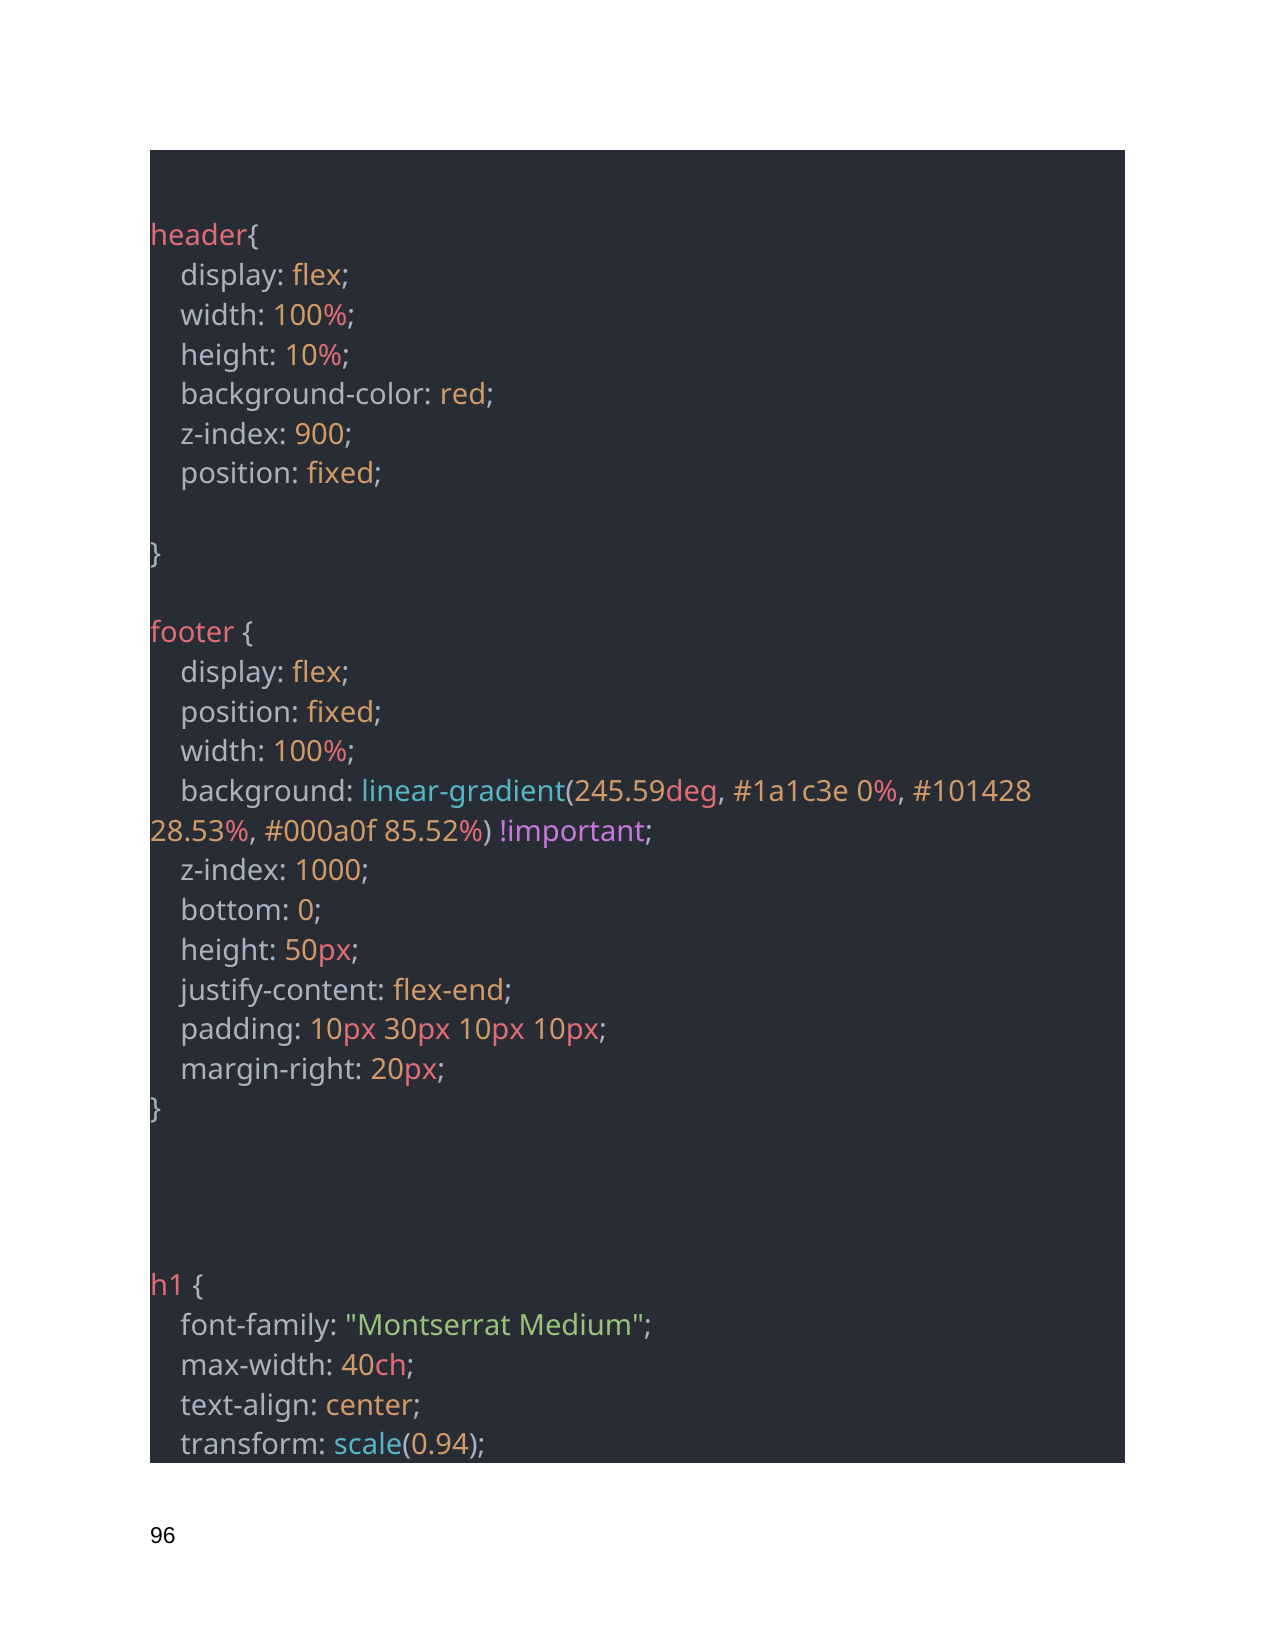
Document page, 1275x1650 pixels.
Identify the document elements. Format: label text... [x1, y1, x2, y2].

text max-width: 40ch; [150, 1344, 1125, 1384]
text height: 10%; [150, 334, 1125, 373]
text padding: 10px 30px 10px 10px; [150, 1008, 1125, 1048]
text background: linear-gradient(245.59deg, #1a1c3e 0%, #101428 28.53%, #000a0f 85.52%) !important; [150, 770, 1125, 850]
text h1 { [150, 1265, 1125, 1304]
text z-index: 1000; [150, 850, 1125, 889]
text justify-content: flex-end; [150, 969, 1125, 1008]
text header{ [150, 215, 1125, 254]
text margin-right: 20px; [150, 1048, 1125, 1088]
text text-align: center; [150, 1384, 1125, 1423]
text transform: scale(0.94); [150, 1423, 1125, 1463]
text } [150, 532, 1125, 572]
text position: fixed; [150, 453, 1125, 492]
text font-family: "Montserrat Medium"; [150, 1304, 1125, 1344]
text footer { [150, 612, 1125, 651]
text display: flex; [150, 651, 1125, 691]
text width: 100%; [150, 731, 1125, 770]
text z-index: 900; [150, 413, 1125, 453]
text } [150, 1088, 1125, 1127]
text width: 100%; [150, 294, 1125, 334]
text background-color: red; [150, 373, 1125, 413]
text position: fixed; [150, 691, 1125, 731]
text bottom: 0; [150, 889, 1125, 929]
text height: 50px; [150, 929, 1125, 969]
text display: flex; [150, 254, 1125, 294]
